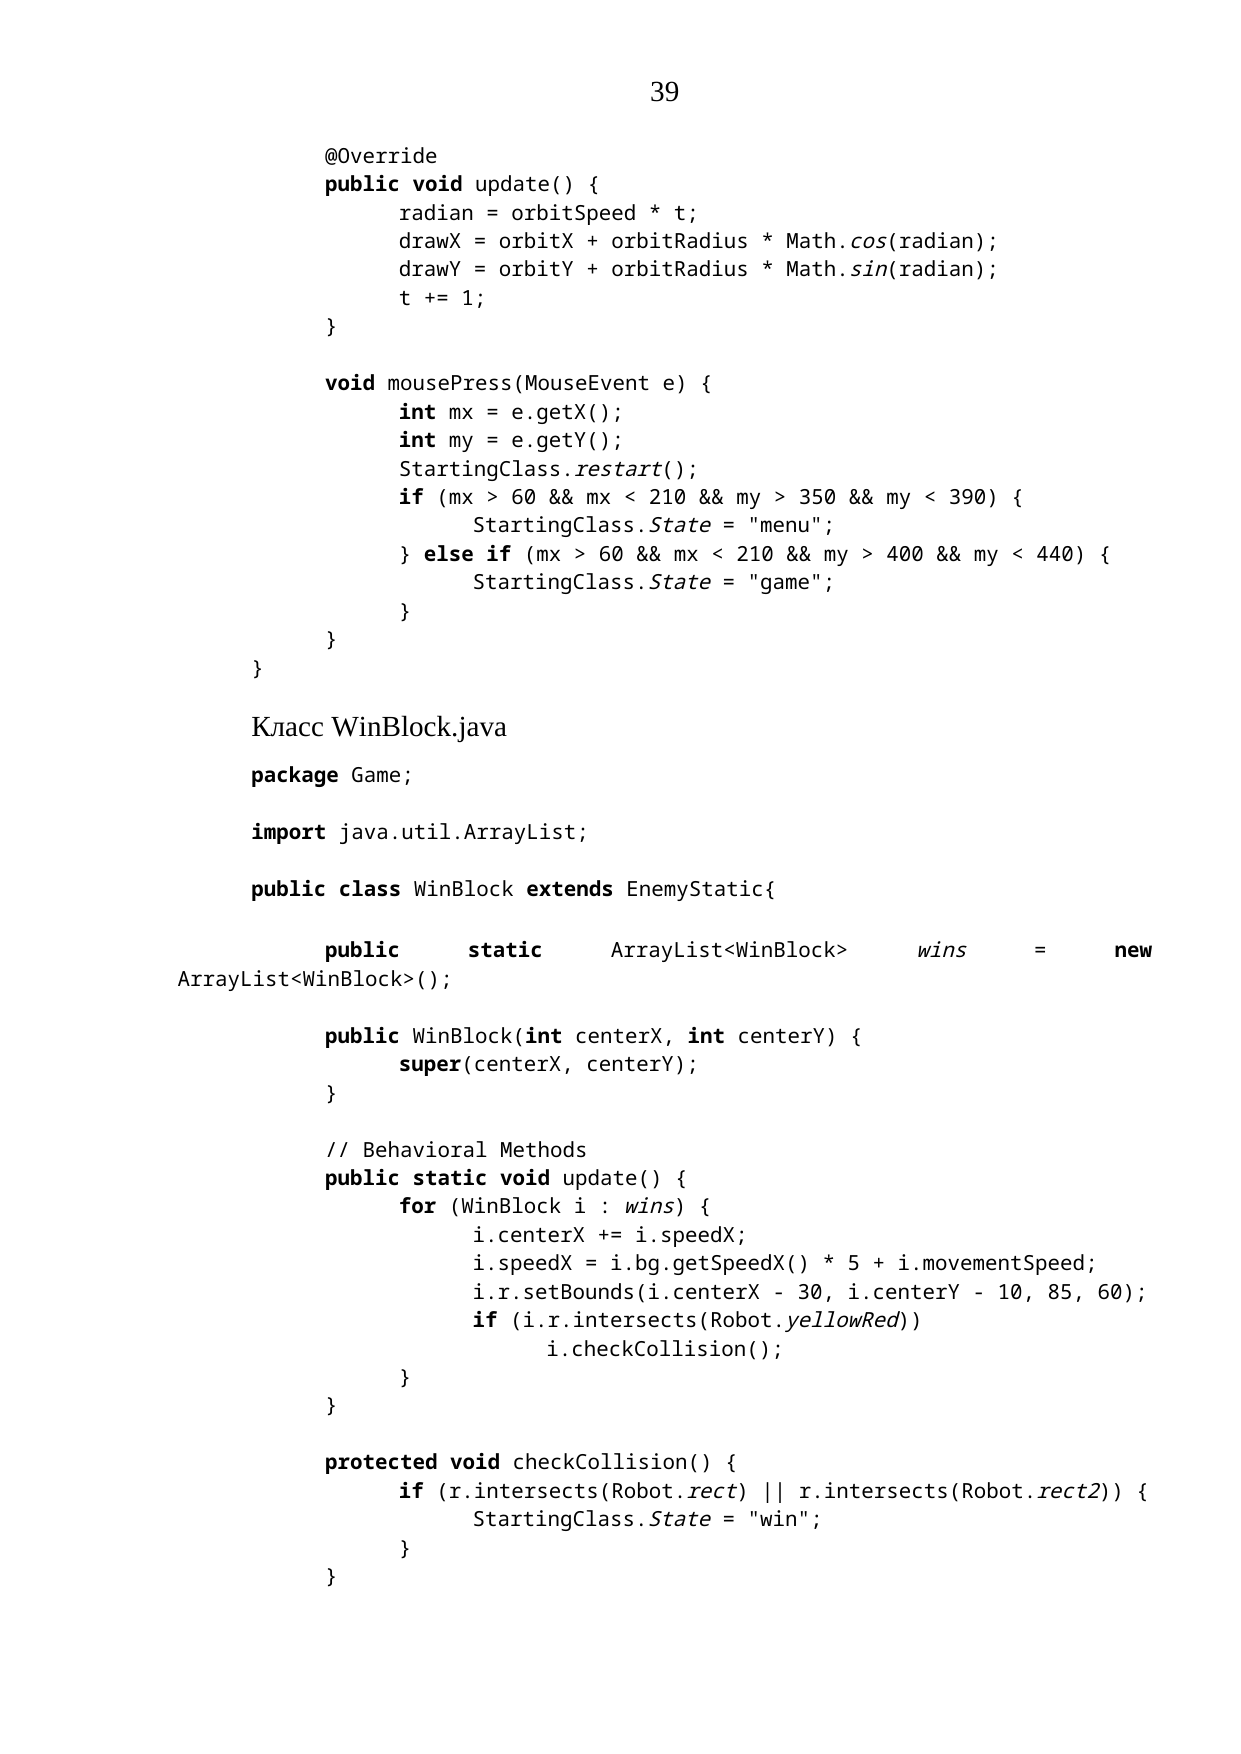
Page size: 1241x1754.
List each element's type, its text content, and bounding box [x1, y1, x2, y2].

text void mousePress(MouseEvent e) { [177, 368, 1152, 397]
text StartingClass.restart(); [177, 454, 1152, 482]
text i.r.setBounds(i.centerX - 30, i.centerY - 10, 85, 60); [177, 1277, 1152, 1305]
text } else if (mx > 60 && mx < 210 && my > 400 && my < 440) { [177, 539, 1152, 567]
text int mx = e.getX(); [177, 397, 1152, 425]
text public void update() { [177, 169, 1152, 198]
text StartingClass.State = "win"; [177, 1504, 1152, 1533]
text } [177, 1362, 1152, 1391]
text int my = e.getY(); [177, 425, 1152, 454]
text drawX = orbitX + orbitRadius * Math.cos(radian); [177, 226, 1152, 254]
text } [177, 596, 1152, 624]
text public class WinBlock extends EnemyStatic{ [177, 874, 1152, 902]
text } [177, 1078, 1152, 1106]
text i.speedX = i.bg.getSpeedX() * 5 + i.movementSpeed; [177, 1248, 1152, 1277]
text package Game; [177, 760, 1152, 788]
text } [177, 1533, 1152, 1561]
text super(centerX, centerY); [177, 1049, 1152, 1078]
text public static ArrayList<WinBlock> wins = new ArrayList<WinBlock>(); [177, 936, 1152, 992]
text StartingClass.State = "menu"; [177, 511, 1152, 539]
text Класс WinBlock.java [177, 709, 1152, 743]
text public static void update() { [177, 1163, 1152, 1192]
text drawY = orbitY + orbitRadius * Math.sin(radian); [177, 254, 1152, 283]
text t += 1; [177, 283, 1152, 311]
text } [177, 1391, 1152, 1419]
text public WinBlock(int centerX, int centerY) { [177, 1021, 1152, 1049]
text if (r.intersects(Robot.rect) || r.intersects(Robot.rect2)) { [177, 1476, 1152, 1504]
text @Override [177, 141, 1152, 169]
text StartingClass.State = "game"; [177, 567, 1152, 596]
text i.centerX += i.speedX; [177, 1220, 1152, 1248]
text import java.util.ArrayList; [177, 817, 1152, 845]
text } [177, 624, 1152, 653]
text for (WinBlock i : wins) { [177, 1192, 1152, 1220]
text i.checkCollision(); [177, 1334, 1152, 1362]
text radian = orbitSpeed * t; [177, 198, 1152, 226]
text if (mx > 60 && mx < 210 && my > 350 && my < 390) { [177, 482, 1152, 511]
text } [177, 1561, 1152, 1590]
text // Behavioral Methods [177, 1135, 1152, 1163]
text } [177, 311, 1152, 340]
text } [177, 653, 1152, 681]
text protected void checkCollision() { [177, 1447, 1152, 1476]
text if (i.r.intersects(Robot.yellowRed)) [177, 1305, 1152, 1334]
